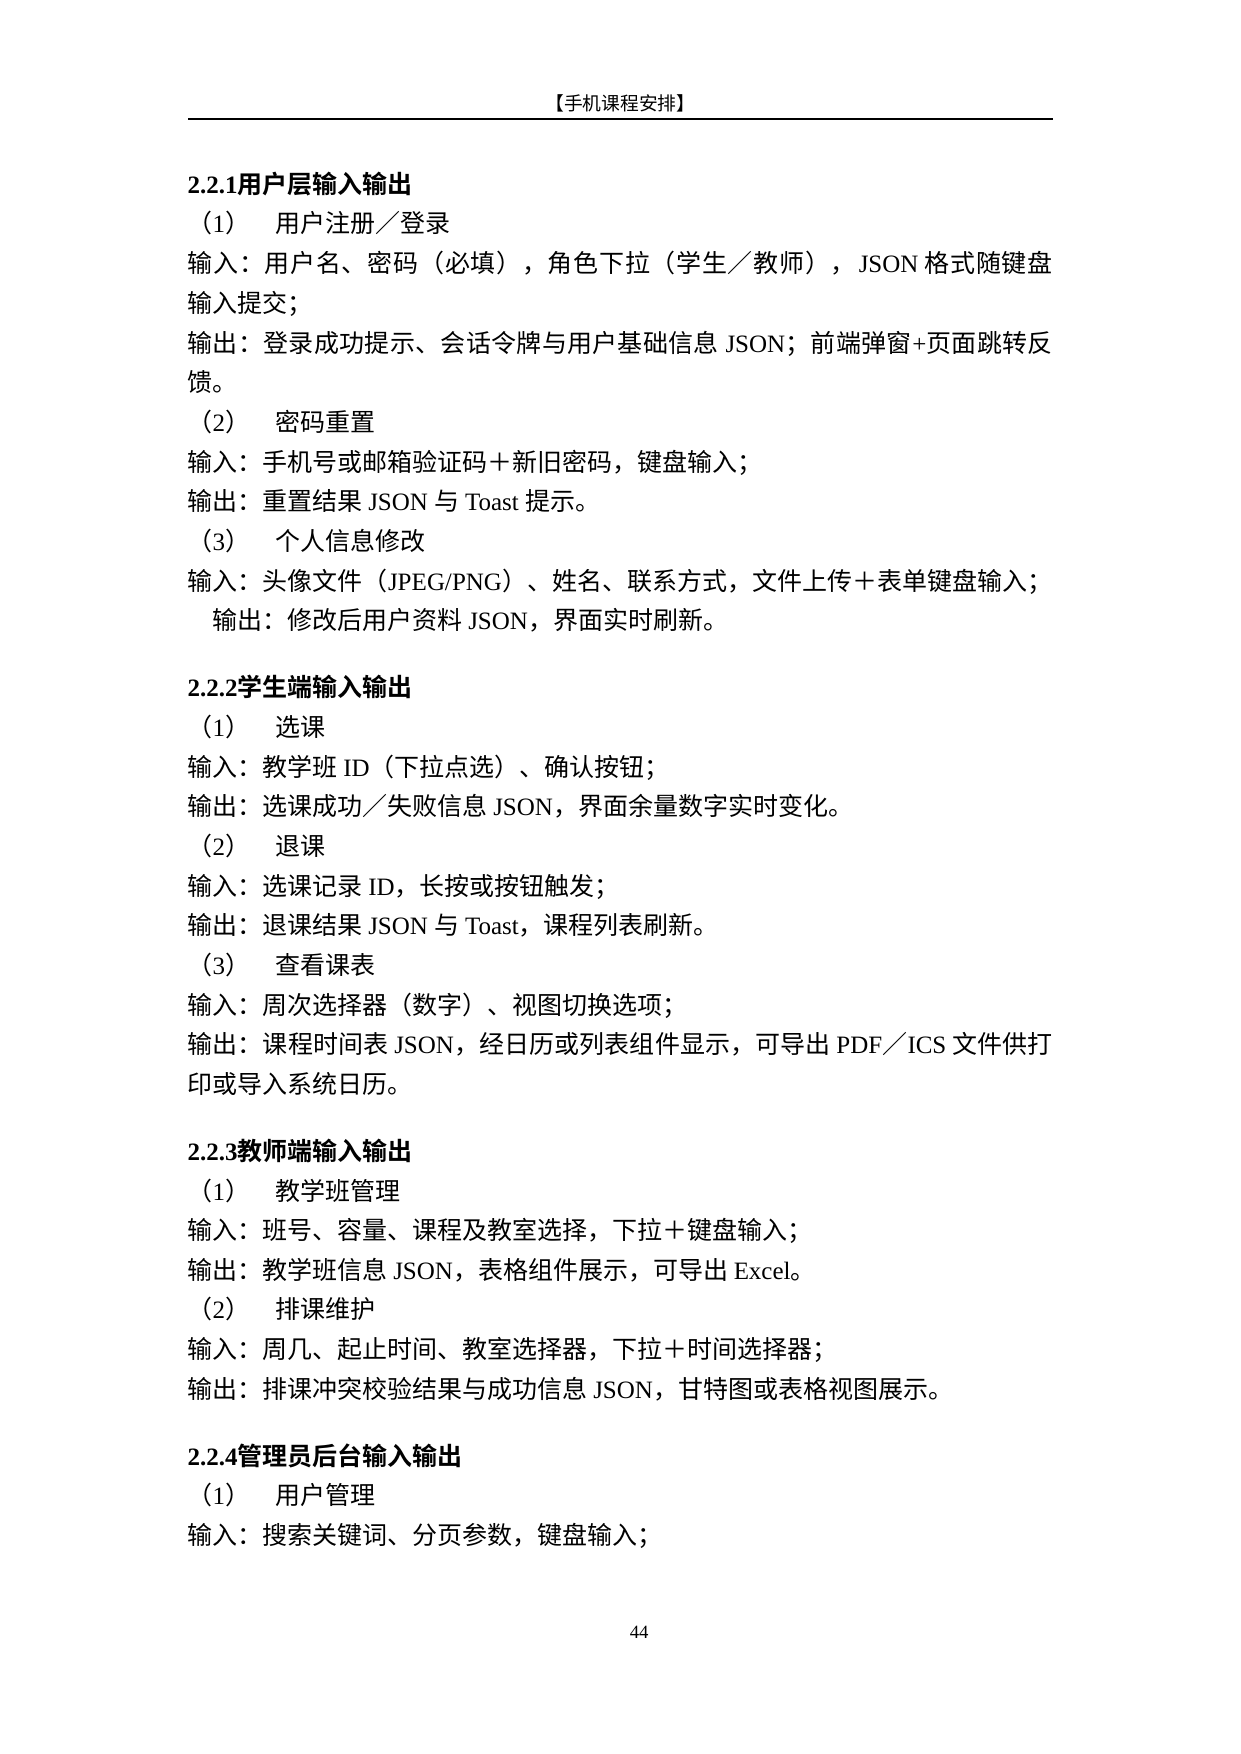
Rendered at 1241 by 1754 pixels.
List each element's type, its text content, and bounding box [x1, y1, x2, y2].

subtitle 学生端输入输出 [187, 666, 1053, 706]
text 输入：头像文件（JPEG/PNG）、姓名、联系方式，文件上传＋表单键盘输入； 输出：修改后用户资料 JSON，界面实时刷新。 [187, 559, 1053, 639]
list 排课维护 [187, 1288, 1053, 1328]
list 选课 [187, 706, 1053, 745]
text 输入：班号、容量、课程及教室选择，下拉＋键盘输入； [187, 1209, 1053, 1249]
text 输入：教学班 ID（下拉点选）、确认按钮； [187, 745, 1053, 785]
list 用户管理 [187, 1474, 1053, 1514]
list 查看课表 [187, 944, 1053, 983]
list 教学班管理 [187, 1169, 1053, 1209]
text 输入：周次选择器（数字）、视图切换选项； [187, 983, 1053, 1023]
subtitle 教师端输入输出 [187, 1129, 1053, 1169]
text 输出：选课成功／失败信息 JSON，界面余量数字实时变化。 [187, 785, 1053, 825]
text 输出：教学班信息 JSON，表格组件展示，可导出 Excel。 [187, 1249, 1053, 1288]
text 输出：登录成功提示、会话令牌与用户基础信息 JSON；前端弹窗+页面跳转反馈。 [187, 321, 1053, 401]
text 输出：排课冲突校验结果与成功信息 JSON，甘特图或表格视图展示。 [187, 1368, 1053, 1407]
text 输入：用户名、密码（必填），角色下拉（学生／教师），JSON 格式随键盘输入提交； [187, 242, 1053, 321]
list 个人信息修改 [187, 520, 1053, 559]
text 输入：选课记录 ID，长按或按钮触发； [187, 864, 1053, 904]
text 输出：重置结果 JSON 与 Toast 提示。 [187, 480, 1053, 520]
text 输出：退课结果 JSON 与 Toast，课程列表刷新。 [187, 904, 1053, 944]
text 输入：周几、起止时间、教室选择器，下拉＋时间选择器； [187, 1328, 1053, 1368]
text 输入：搜索关键词、分页参数，键盘输入； [187, 1514, 1053, 1553]
text 输出：课程时间表 JSON，经日历或列表组件显示，可导出 PDF／ICS 文件供打印或导入系统日历。 [187, 1023, 1053, 1102]
subtitle 管理员后台输入输出 [187, 1434, 1053, 1474]
subtitle 用户层输入输出 [187, 163, 1053, 202]
list 用户注册／登录 [187, 202, 1053, 242]
list 密码重置 [187, 401, 1053, 440]
list 退课 [187, 825, 1053, 864]
text 输入：手机号或邮箱验证码＋新旧密码，键盘输入； [187, 440, 1053, 480]
